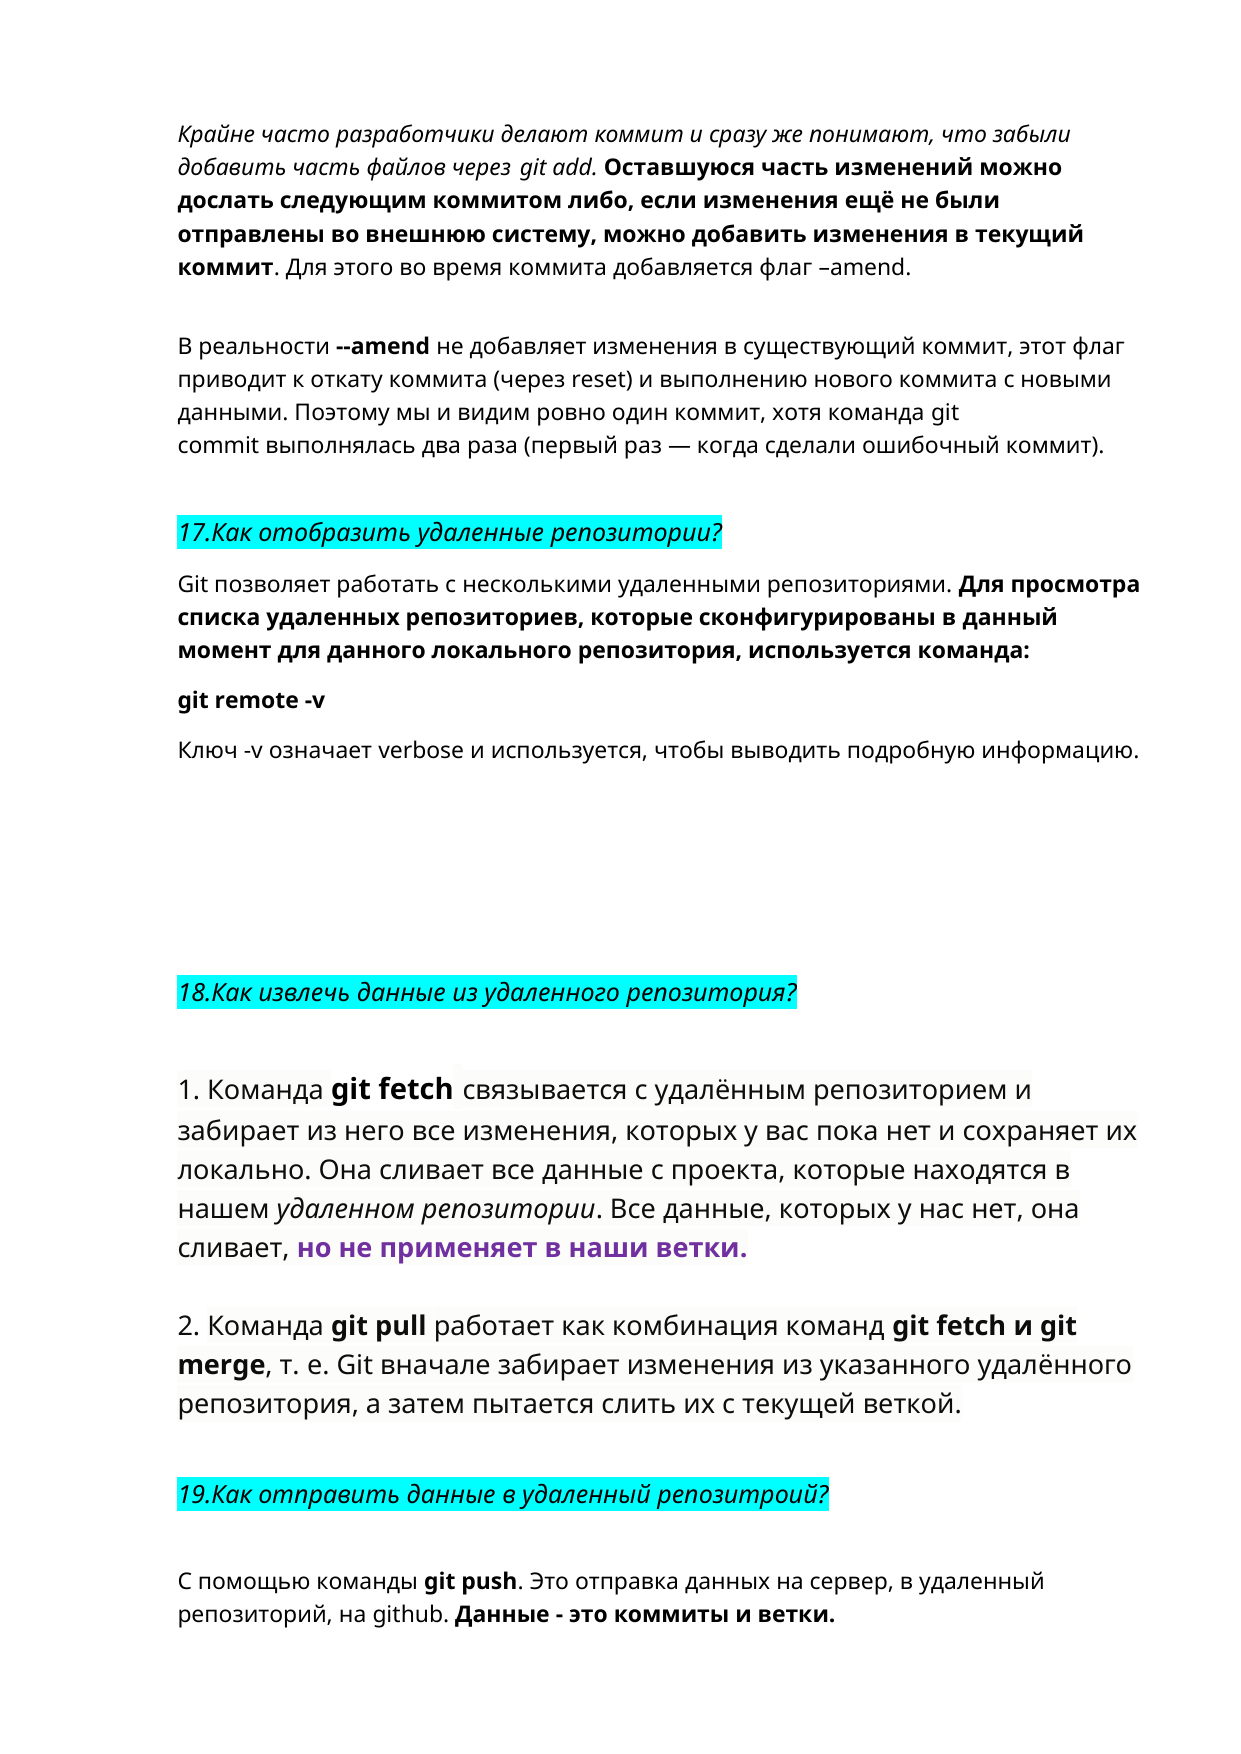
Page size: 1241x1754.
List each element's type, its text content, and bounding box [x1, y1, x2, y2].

text git remote -v [177, 684, 1152, 715]
text 19.Как отправить данные в удаленный репозитроий? [177, 1441, 1152, 1511]
text С помощью команды git push. Это отправка данных на сервер, в удаленный репозиторий, на github. Данные - это коммиты и ветки. [177, 1529, 1152, 1629]
text Git позволяет работать с несколькими удаленными репозиториями. Для просмотра списка удаленных репозиториев, которые сконфигурированы в данный момент для данного локального репозитория, используется команда: [177, 568, 1152, 665]
text 1. Команда git fetch связывается с удалённым репозиторием и забирает из него все изменения, которых у вас пока нет и сохраняет их локально. Она сливает все данные с проекта, которые находятся в нашем удаленном репозитории. Все данные, которых у нас нет, она сливает, но не применяет в наши ветки. 2. Команда git pull работает как комбинация команд git fetch и git merge, т. е. Git вначале забирает изменения из указанного удалённого репозитория, а затем пытается слить их с текущей веткой. [177, 1027, 1152, 1422]
text 18.Как извлечь данные из удаленного репозитория? [177, 939, 1152, 1009]
text 17.Как отобразить удаленные репозитории? [177, 479, 1152, 549]
text Ключ -v означает verbose и используется, чтобы выводить подробную информацию. [177, 734, 1152, 765]
text В реальности --amend не добавляет изменения в существующий коммит, этот флаг приводит к откату коммита (через reset) и выполнению нового коммита с новыми данными. Поэтому мы и видим ровно один коммит, хотя команда git commit выполнялась два раза (первый раз — когда сделали ошибочный коммит). [177, 330, 1152, 461]
text Крайне часто разработчики делают коммит и сразу же понимают, что забыли добавить часть файлов через git add. Оставшуюся часть изменений можно дослать следующим коммитом либо, если изменения ещё не были отправлены во внешнюю систему, можно добавить изменения в текущий коммит. Для этого во время коммита добавляется флаг –amend. [177, 118, 1152, 312]
